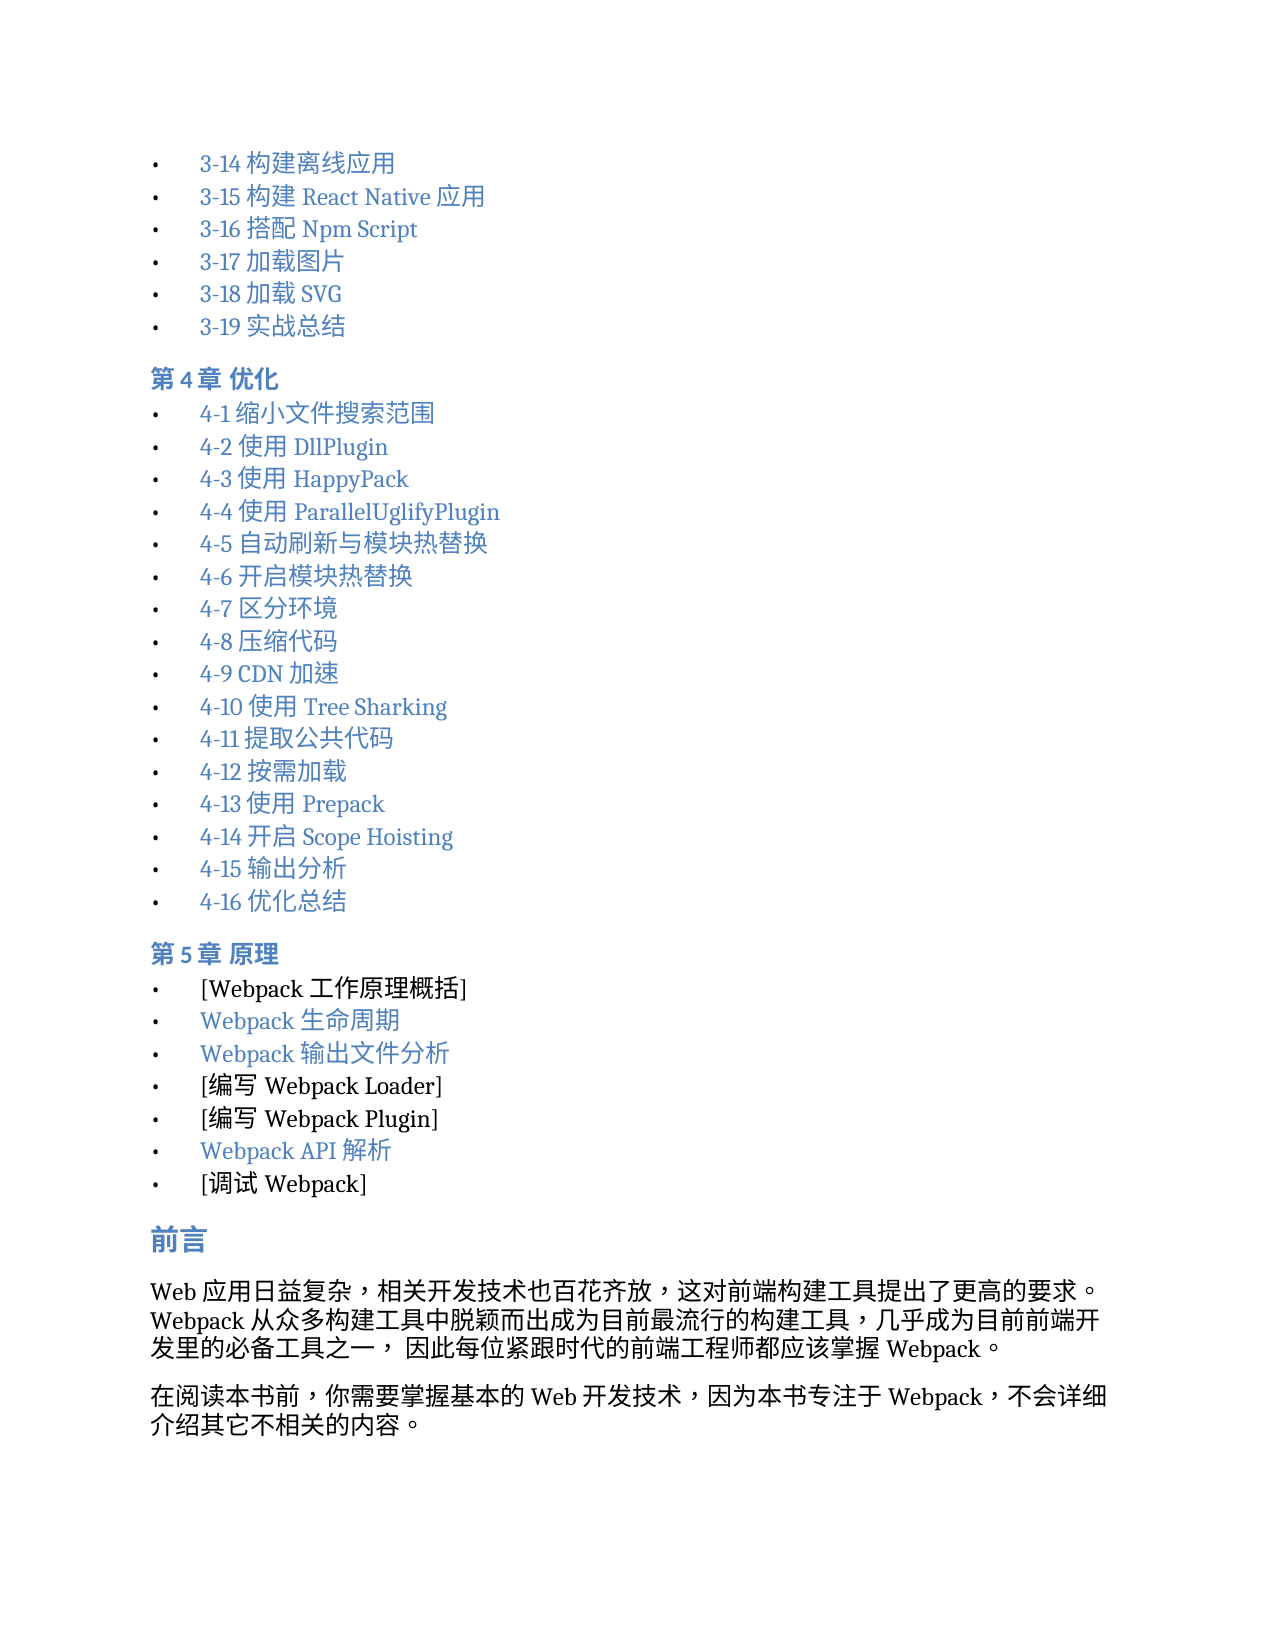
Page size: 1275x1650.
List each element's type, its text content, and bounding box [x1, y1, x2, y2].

list 4-11 提取公共代码 [150, 725, 1125, 754]
list [编写 Webpack Loader] [150, 1072, 1125, 1101]
list [Webpack 工作原理概括] [150, 975, 1125, 1003]
list 3-15 构建 React Native 应用 [150, 182, 1125, 211]
list 4-14 开启 Scope Hoisting [150, 822, 1125, 851]
list 4-13 使用 Prepack [150, 790, 1125, 819]
list Webpack 生命周期 [150, 1007, 1125, 1036]
list [编写 Webpack Plugin] [150, 1105, 1125, 1133]
subtitle 第5章 原理 [150, 937, 1125, 971]
list 3-19 实战总结 [150, 312, 1125, 341]
list 4-7 区分环境 [150, 595, 1125, 624]
list 4-4 使用 ParallelUglifyPlugin [150, 497, 1125, 526]
list 3-18 加载SVG [150, 280, 1125, 309]
list 4-2 使用 DllPlugin [150, 432, 1125, 461]
list 3-14 构建离线应用 [150, 150, 1125, 179]
list 3-17 加载图片 [150, 247, 1125, 276]
list 4-9 CDN 加速 [150, 660, 1125, 689]
list 3-16 搭配 Npm Script [150, 215, 1125, 244]
list 4-5 自动刷新与模块热替换 [150, 530, 1125, 559]
text Web 应用日益复杂，相关开发技术也百花齐放，这对前端构建工具提出了更高的要求。 Webpack 从众多构建工具中脱颖而出成为目前最流行的构建工具，几乎成为目前前端开发里的必备工具之一， 因此每位紧跟时代的前端工程师都应该掌握 Webpack。 [150, 1278, 1125, 1364]
list 4-8 压缩代码 [150, 627, 1125, 656]
list Webpack API 解析 [150, 1137, 1125, 1166]
list 4-1 缩小文件搜索范围 [150, 400, 1125, 429]
list 4-10 使用 Tree Sharking [150, 692, 1125, 721]
list 4-15 输出分析 [150, 855, 1125, 884]
list 4-12 按需加载 [150, 757, 1125, 786]
list 4-6 开启模块热替换 [150, 562, 1125, 591]
text 在阅读本书前，你需要掌握基本的 Web 开发技术，因为本书专注于 Webpack，不会详细介绍其它不相关的内容。 [150, 1383, 1125, 1440]
subtitle 前言 [150, 1219, 1125, 1259]
list [调试 Webpack] [150, 1170, 1125, 1198]
subtitle 第4章 优化 [150, 362, 1125, 396]
list 4-16 优化总结 [150, 887, 1125, 916]
list 4-3 使用 HappyPack [150, 465, 1125, 494]
list Webpack 输出文件分析 [150, 1040, 1125, 1068]
